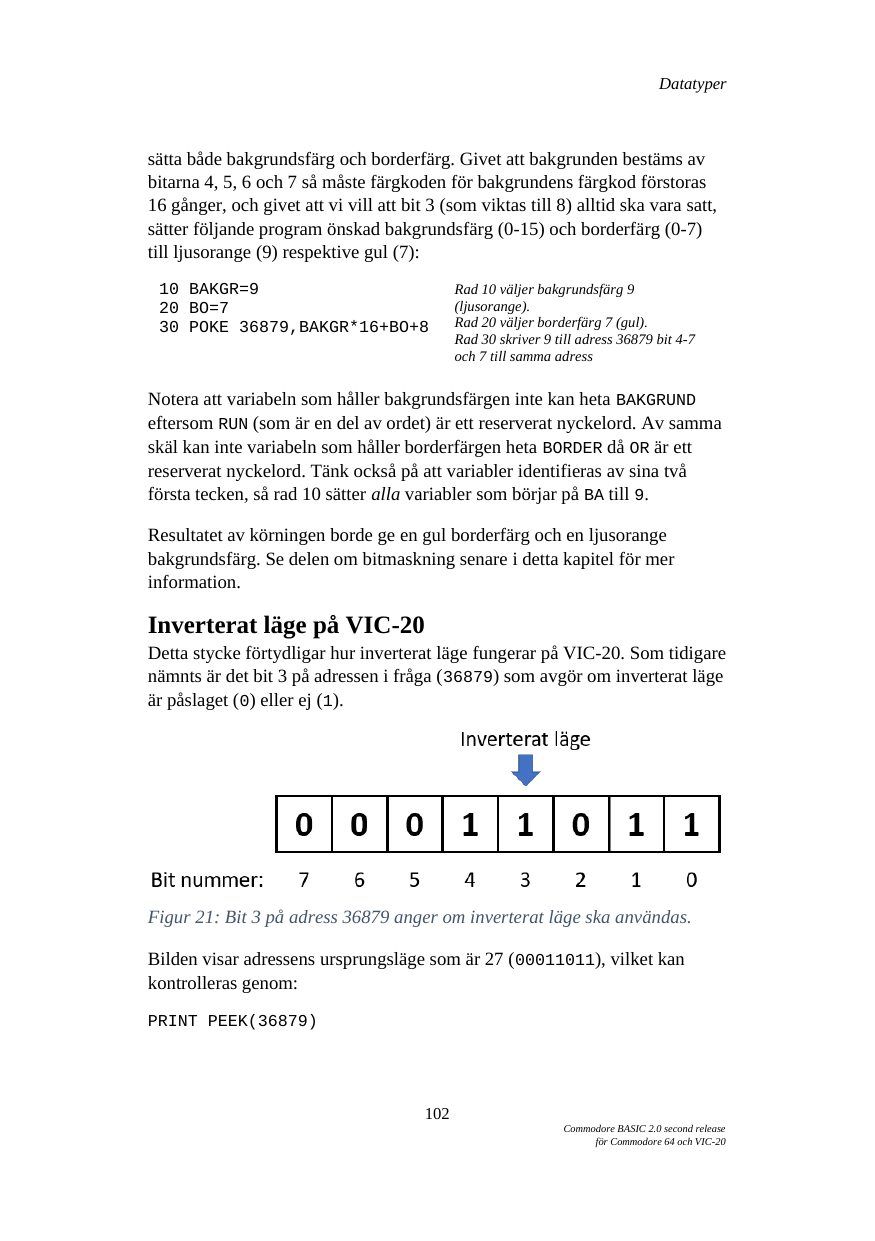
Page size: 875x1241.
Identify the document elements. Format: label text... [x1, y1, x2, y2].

text Resultatet av körningen borde ge en gul borderfärg och en ljusorange bakgrundsfärg. Se delen om bitmaskning senare i detta kapitel för mer information. [148, 524, 726, 592]
picture [147, 730, 727, 888]
table_header Rad 10 väljer bakgrundsfärg 9 (ljusorange). Rad 20 väljer borderfärg 7 (gul). Rad 30 skriver 9 till adress 36879 bit 4-7 och 7 till samma adress [443, 281, 725, 364]
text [148, 148, 726, 262]
text Detta stycke förtydligar hur inverterat läge fungerar på VIC-20. Som tidigare nämnts är det bit 3 på adressen i fråga (36879) som avgör om inverterat läge är påslaget (0) eller ej (1). [148, 642, 726, 712]
subtitle Inverterat läge på VIC-20 [148, 611, 726, 639]
text Notera att variabeln som håller bakgrundsfärgen inte kan heta BAKGRUND eftersom RUN (som är en del av ordet) är ett reserverat nyckelord. Av samma skäl kan inte variabeln som håller borderfärgen heta BORDER då OR är ett reserverat nyckelord. Tänk också på att variabler identifieras av sina två första tecken, så rad 10 sätter alla variabler som börjar på BA till 9. [148, 364, 726, 506]
text PRINT PEEK(36879) [148, 1012, 726, 1031]
table_header 10 BAKGR=9 20 BO=7 30 POKE 36879,BAKGR*16+BO+8 [148, 281, 443, 364]
text Bilden visar adressens ursprungsläge som är 27 (00011011), vilket kan kontrolleras genom: [148, 948, 726, 994]
